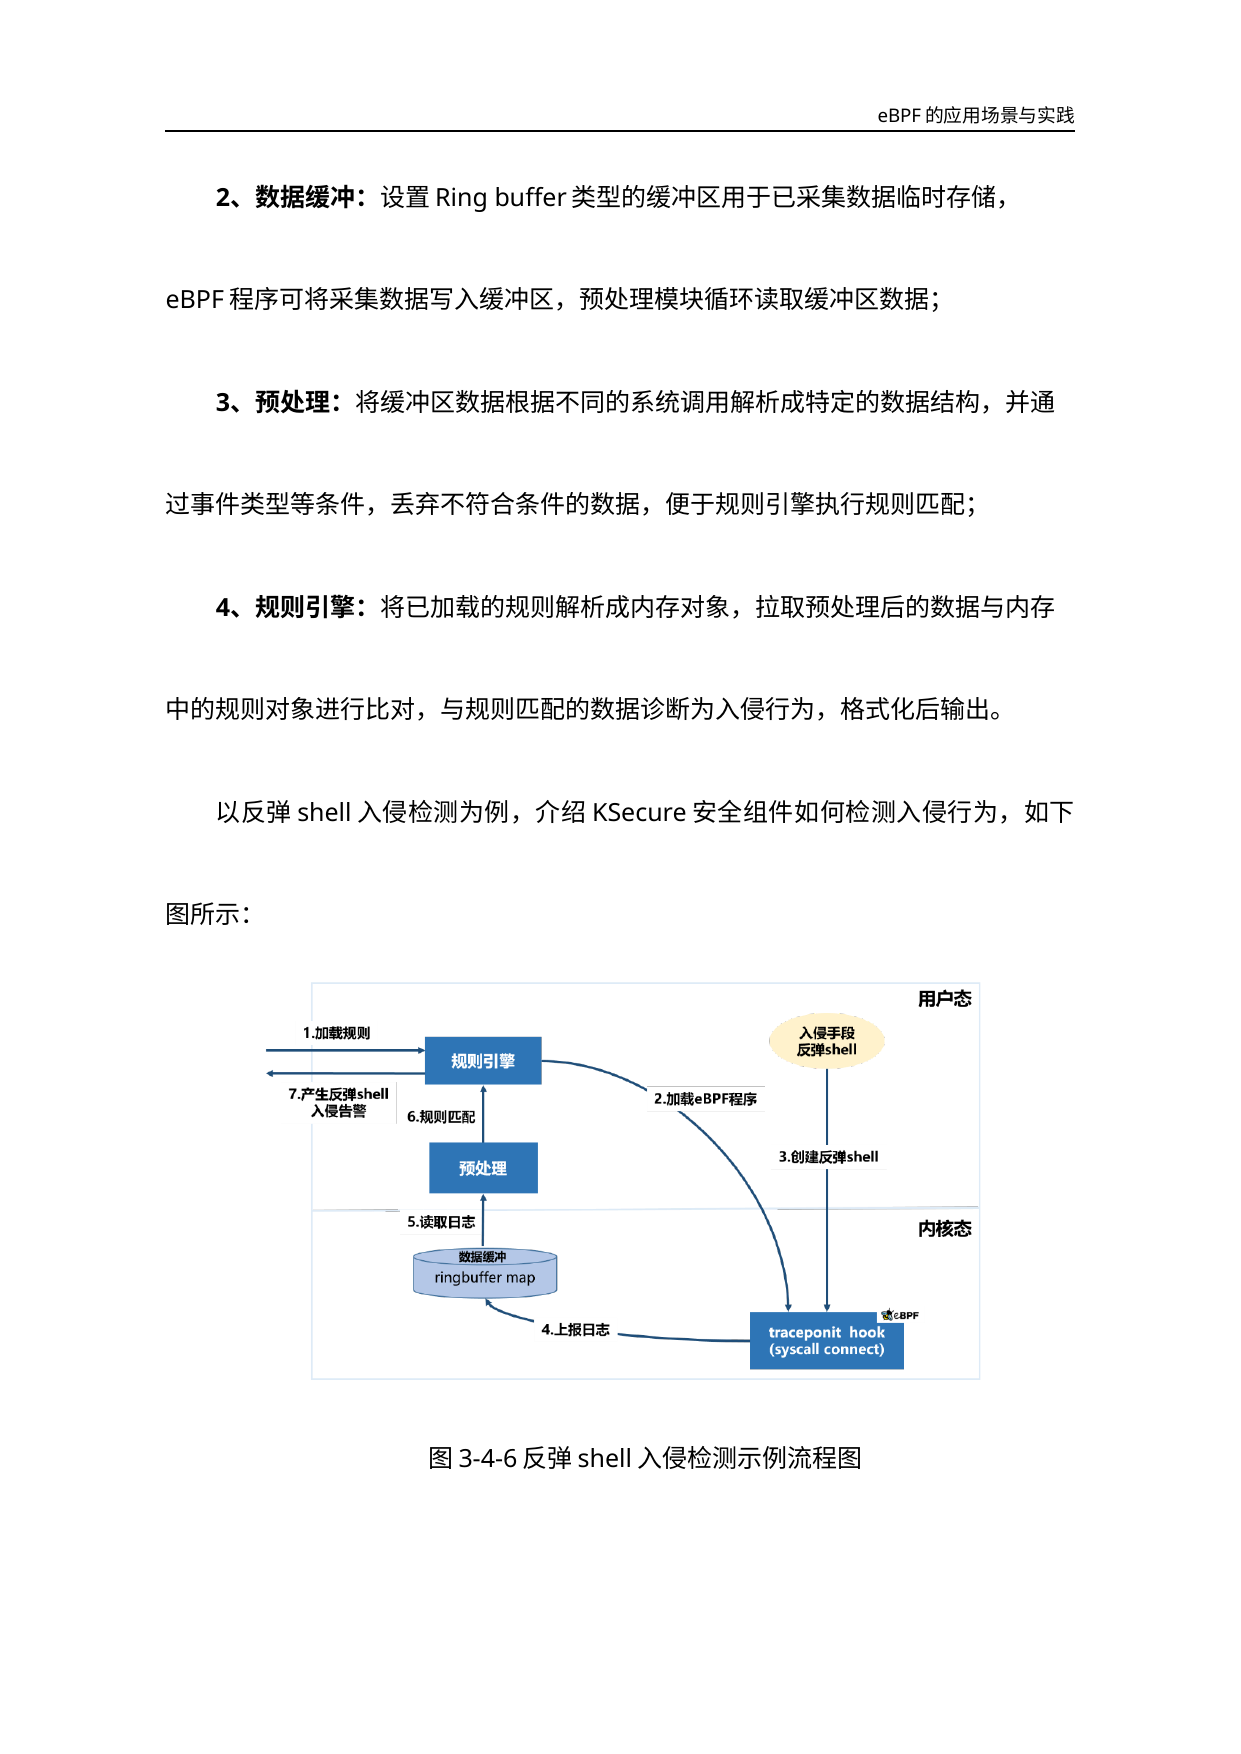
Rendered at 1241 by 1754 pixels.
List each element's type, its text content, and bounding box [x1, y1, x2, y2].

text 4、规则引擎：将已加载的规则解析成内存对象，拉取预处理后的数据与内存中的规则对象进行比对，与规则匹配的数据诊断为入侵行为，格式化后输出。 [165, 572, 1075, 741]
text 图3-4-6反弹shell入侵检测示例流程图 [165, 1423, 1075, 1491]
text 以反弹shell入侵检测为例，介绍KSecure安全组件如何检测入侵行为，如下图所示： [165, 777, 1075, 946]
picture [258, 981, 982, 1380]
text 3、预处理：将缓冲区数据根据不同的系统调用解析成特定的数据结构，并通过事件类型等条件，丢弃不符合条件的数据，便于规则引擎执行规则匹配； [165, 367, 1075, 537]
text 2、数据缓冲：设置Ring buffer类型的缓冲区用于已采集数据临时存储，eBPF程序可将采集数据写入缓冲区，预处理模块循环读取缓冲区数据； [165, 162, 1075, 332]
